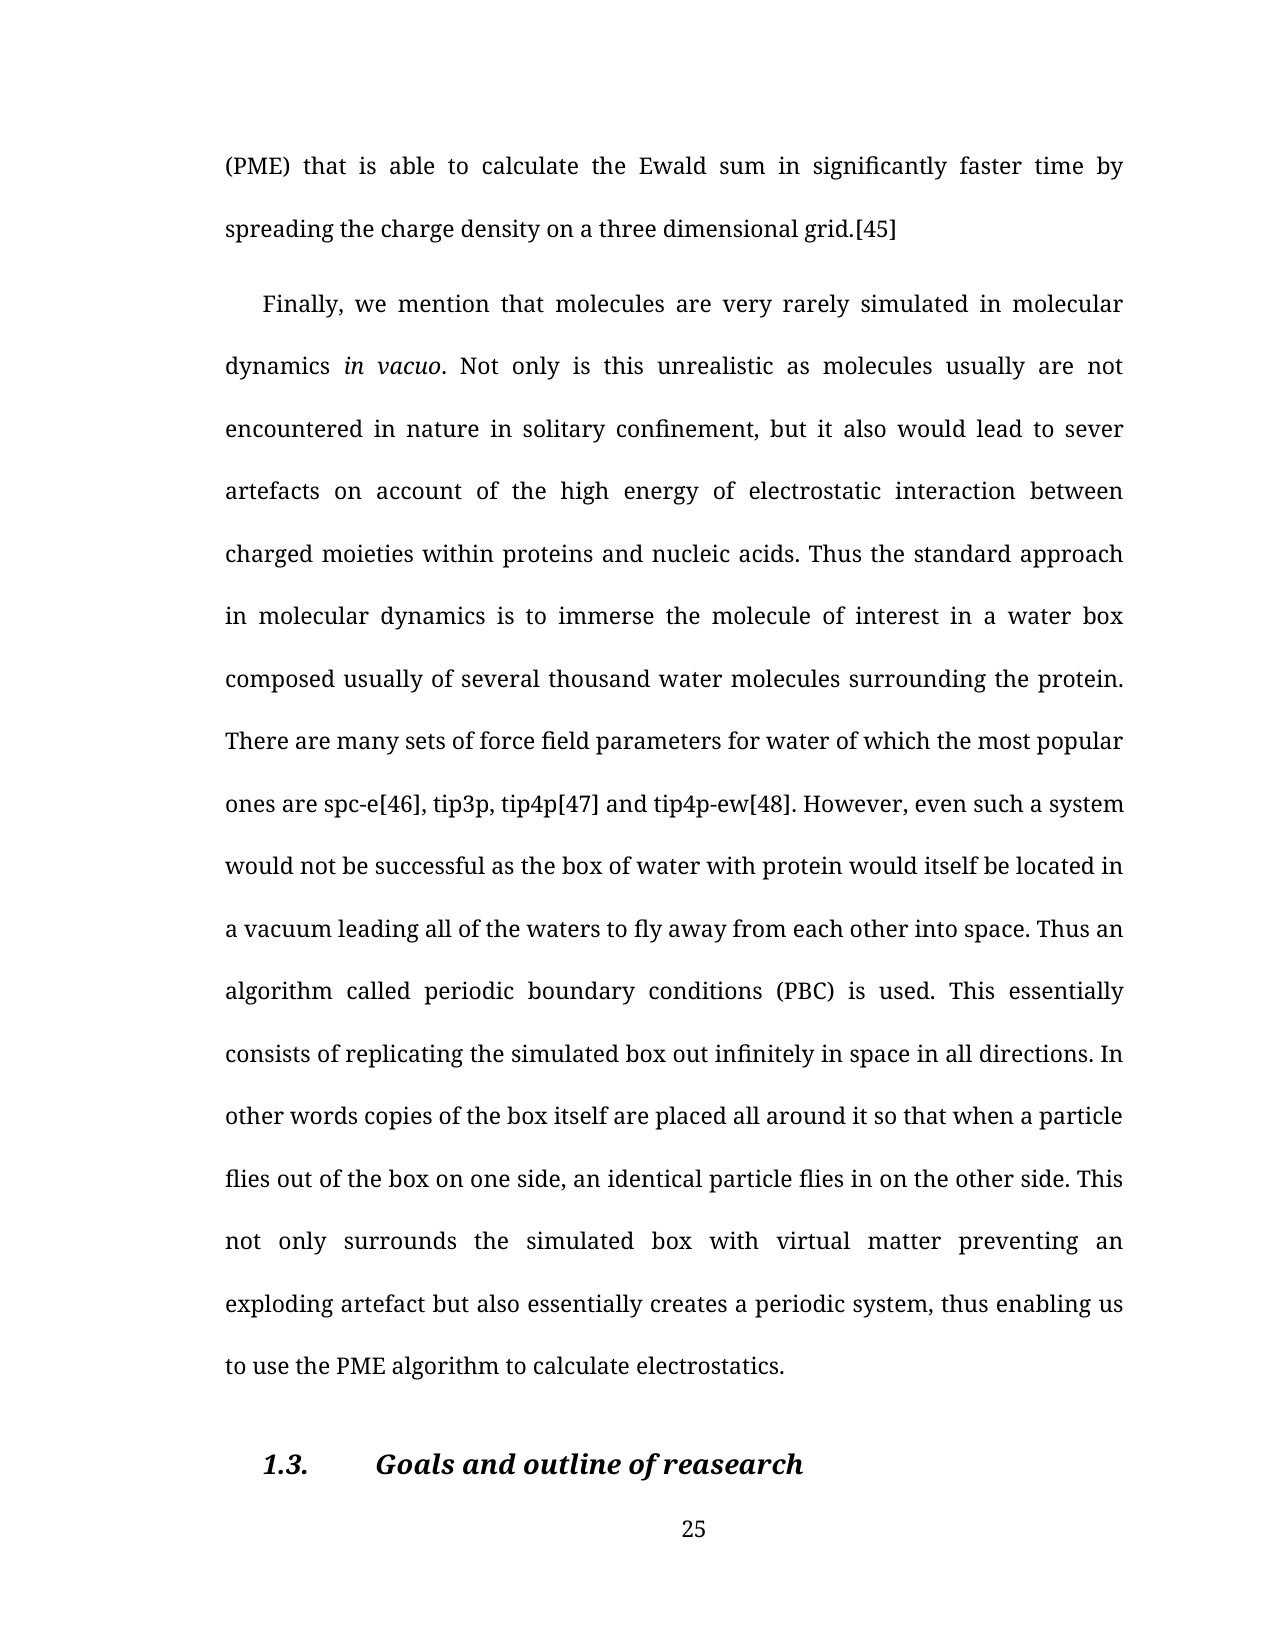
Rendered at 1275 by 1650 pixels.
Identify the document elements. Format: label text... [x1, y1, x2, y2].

subtitle Goals and outline of reasearch [225, 1446, 1125, 1483]
text Finally, we mention that molecules are very rarely simulated in molecular dynamics in vacuo. Not only is this unrealistic as molecules usually are not encountered in nature in solitary confinement, but it also would lead to sever artefacts on account of the high energy of electrostatic interaction between charged moieties within proteins and nucleic acids. Thus the standard approach in molecular dynamics is to immerse the molecule of interest in a water box composed usually of several thousand water molecules surrounding the protein. There are many sets of force field parameters for water of which the most popular ones are spc-e[46], tip3p, tip4p[47] and tip4p-ew[48]. However, even such a system would not be successful as the box of water with protein would itself be located in a vacuum leading all of the waters to fly away from each other into space. Thus an algorithm called periodic boundary conditions (PBC) is used. This essentially consists of replicating the simulated box out infinitely in space in all directions. In other words copies of the box itself are placed all around it so that when a particle flies out of the box on one side, an identical particle flies in on the other side. This not only surrounds the simulated box with virtual matter preventing an exploding artefact but also essentially creates a periodic system, thus enabling us to use the PME algorithm to calculate electrostatics. [225, 287, 1125, 1381]
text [225, 150, 1125, 244]
